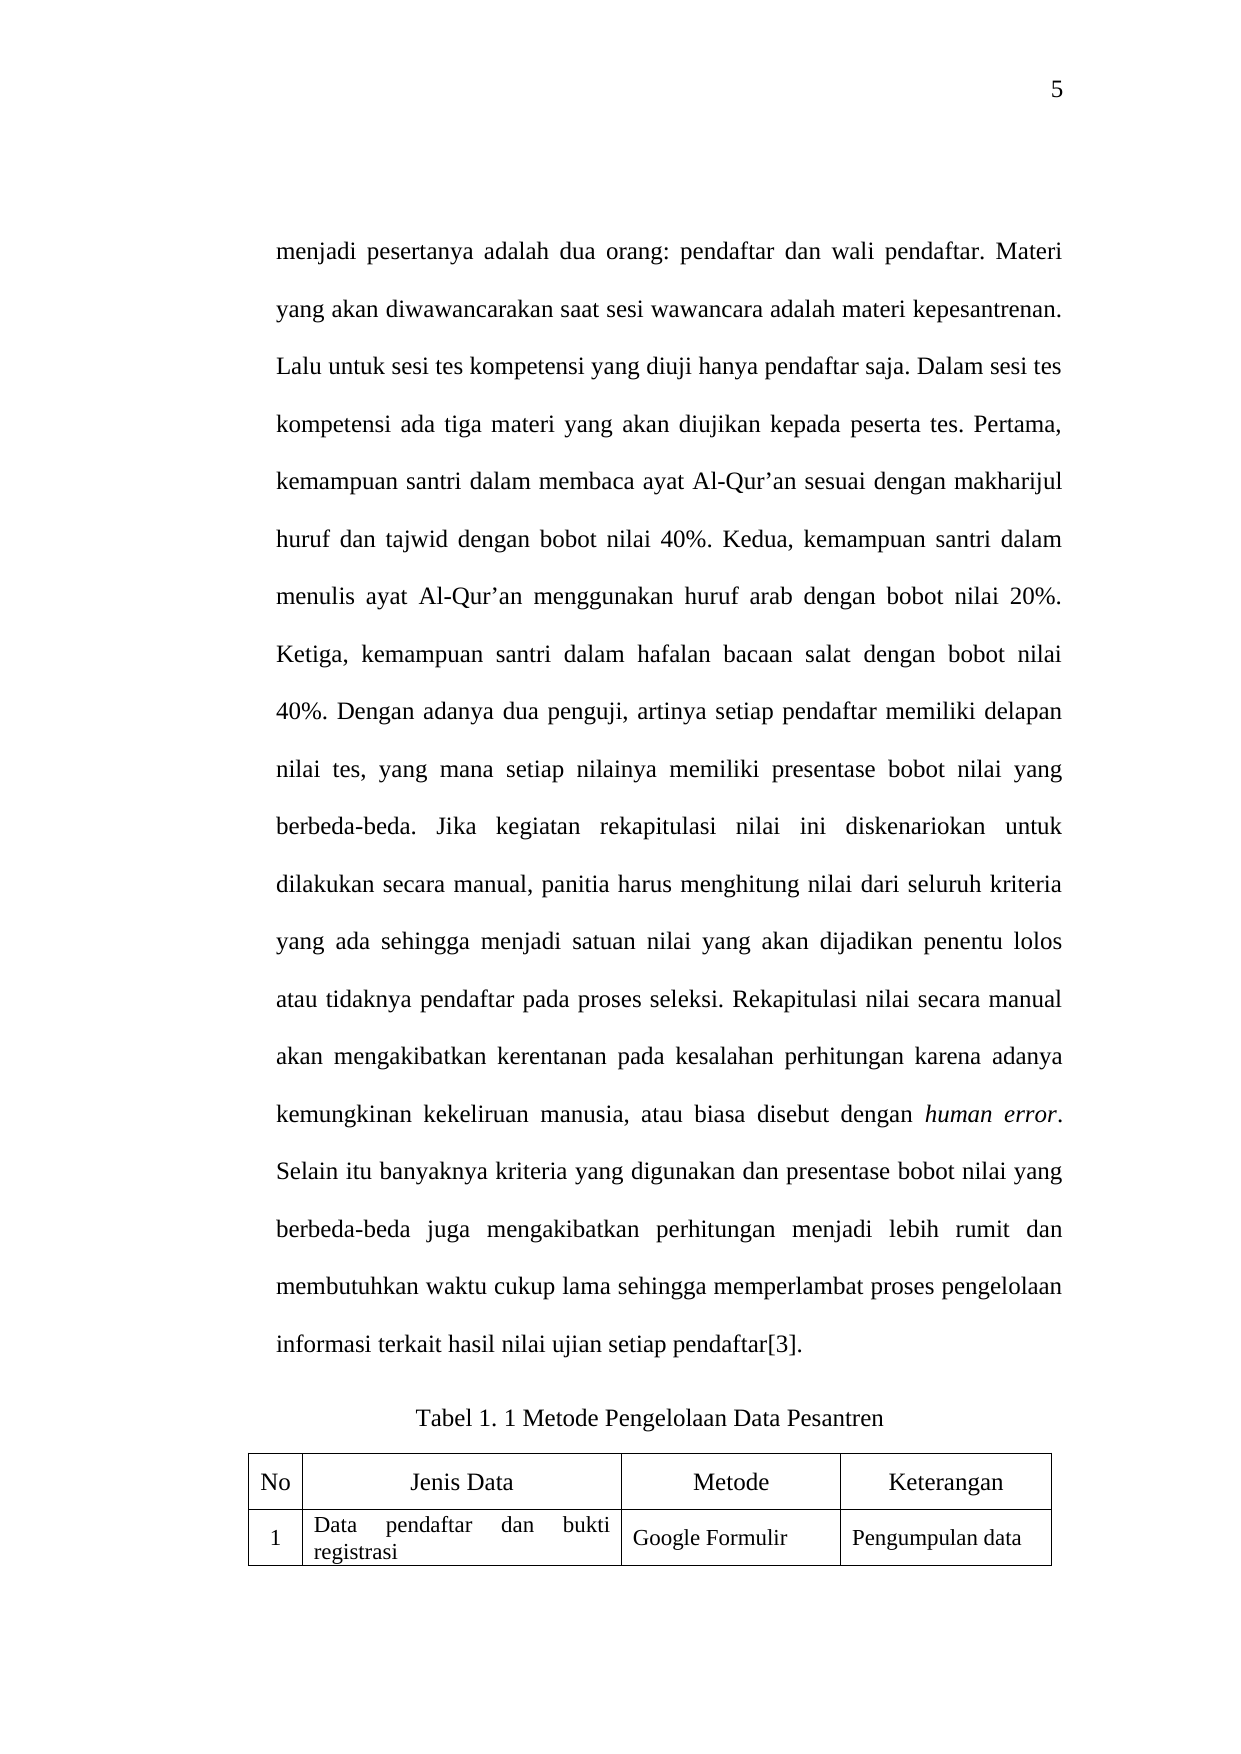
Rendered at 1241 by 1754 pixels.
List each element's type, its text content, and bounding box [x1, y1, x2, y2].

table_header Keterangan [841, 1454, 1051, 1509]
table_header No [249, 1454, 302, 1509]
text Tabel 1. 1 Metode Pengelolaan Data Pesantren [236, 1403, 1063, 1432]
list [276, 236, 1063, 1357]
table_cell 1 [249, 1510, 302, 1565]
table_header Metode [622, 1454, 840, 1509]
table_cell Google Formulir [622, 1510, 840, 1565]
table_header Jenis Data [303, 1454, 621, 1509]
table_cell Data pendaftar dan bukti registrasi [303, 1510, 621, 1565]
table_cell Pengumpulan data [841, 1510, 1051, 1565]
